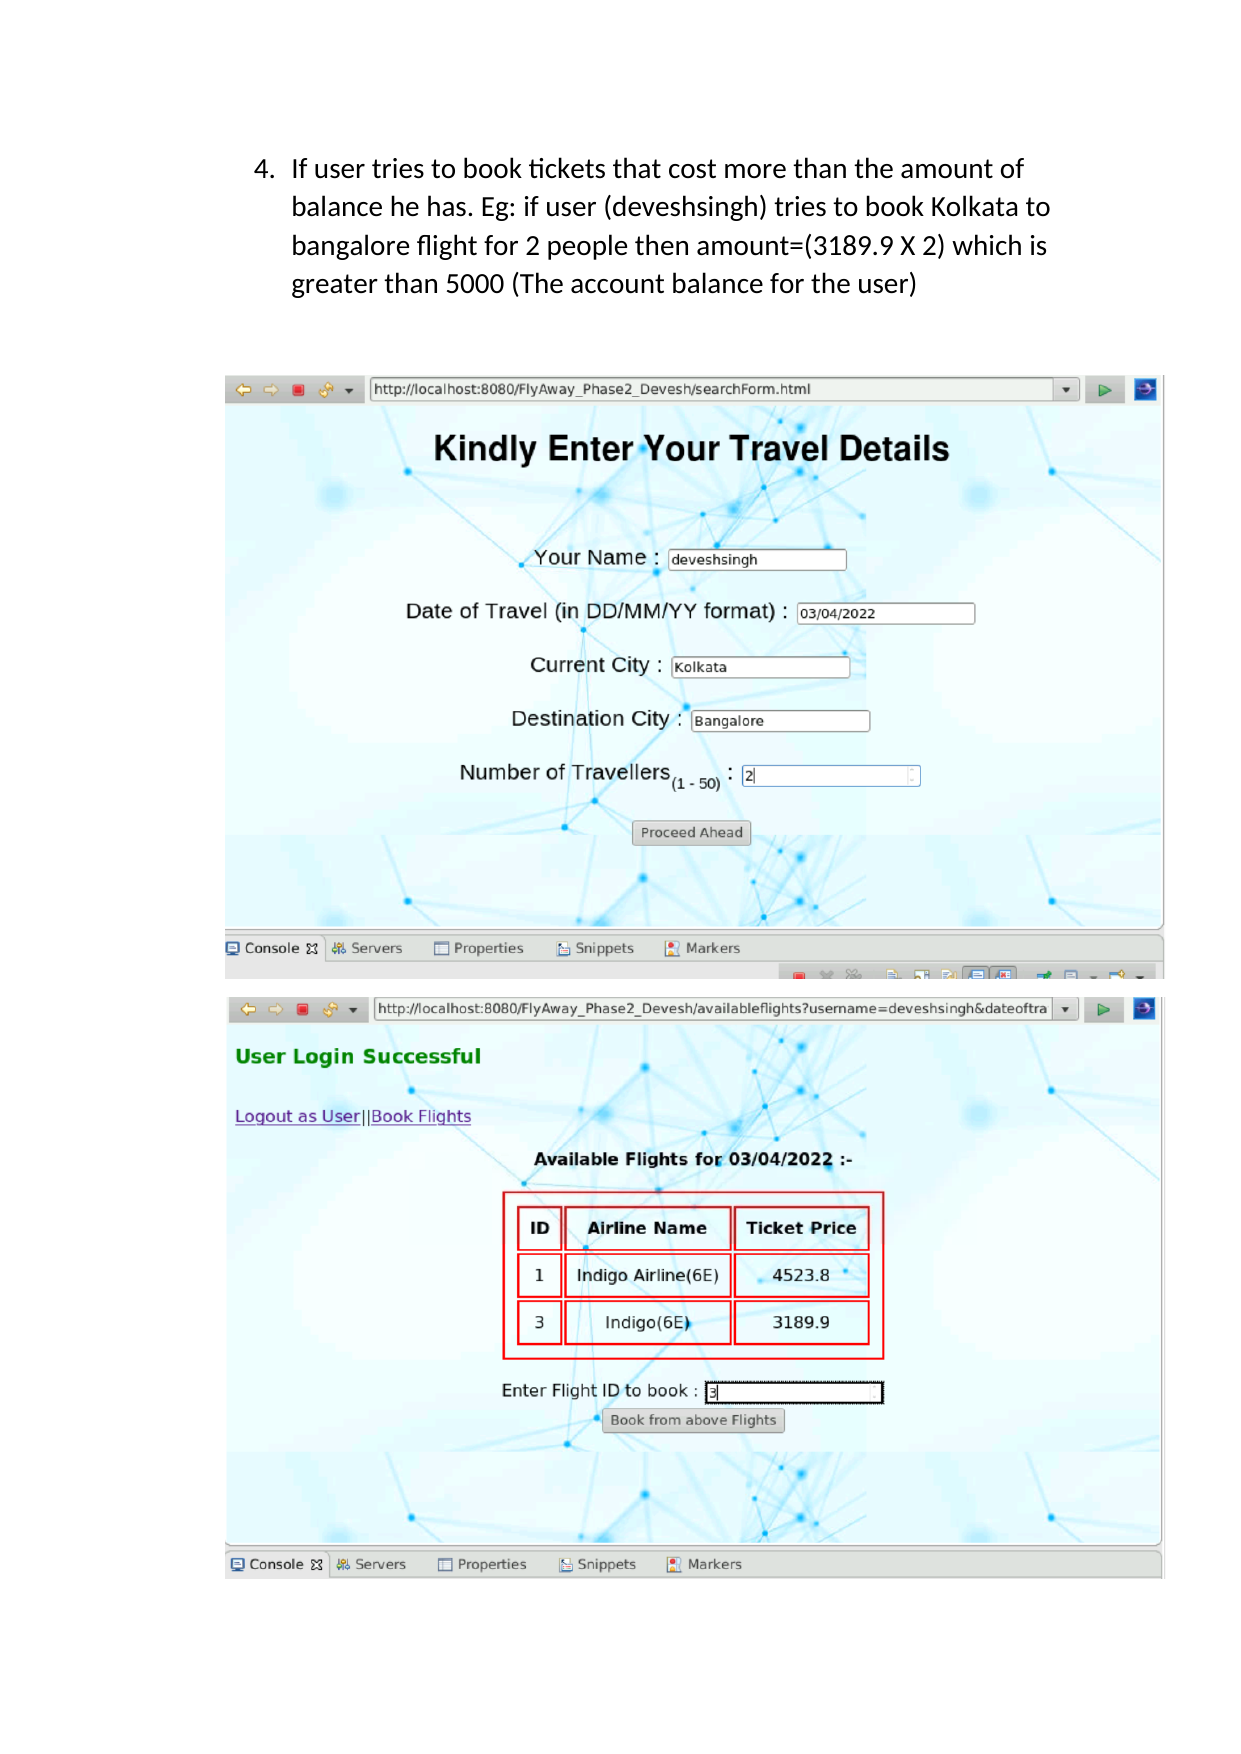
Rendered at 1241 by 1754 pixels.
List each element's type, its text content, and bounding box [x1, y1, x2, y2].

picture [225, 997, 1166, 1579]
picture [225, 375, 1166, 979]
list If user tries to book tickets that cost more than the amount of balance he has. Eg: if user (deveshsingh) tries to book Kolkata to bangalore flight for 2 people then amount=(3189.9 X 2) which is greater than 5000 (The account balance for the user) [253, 150, 1090, 301]
